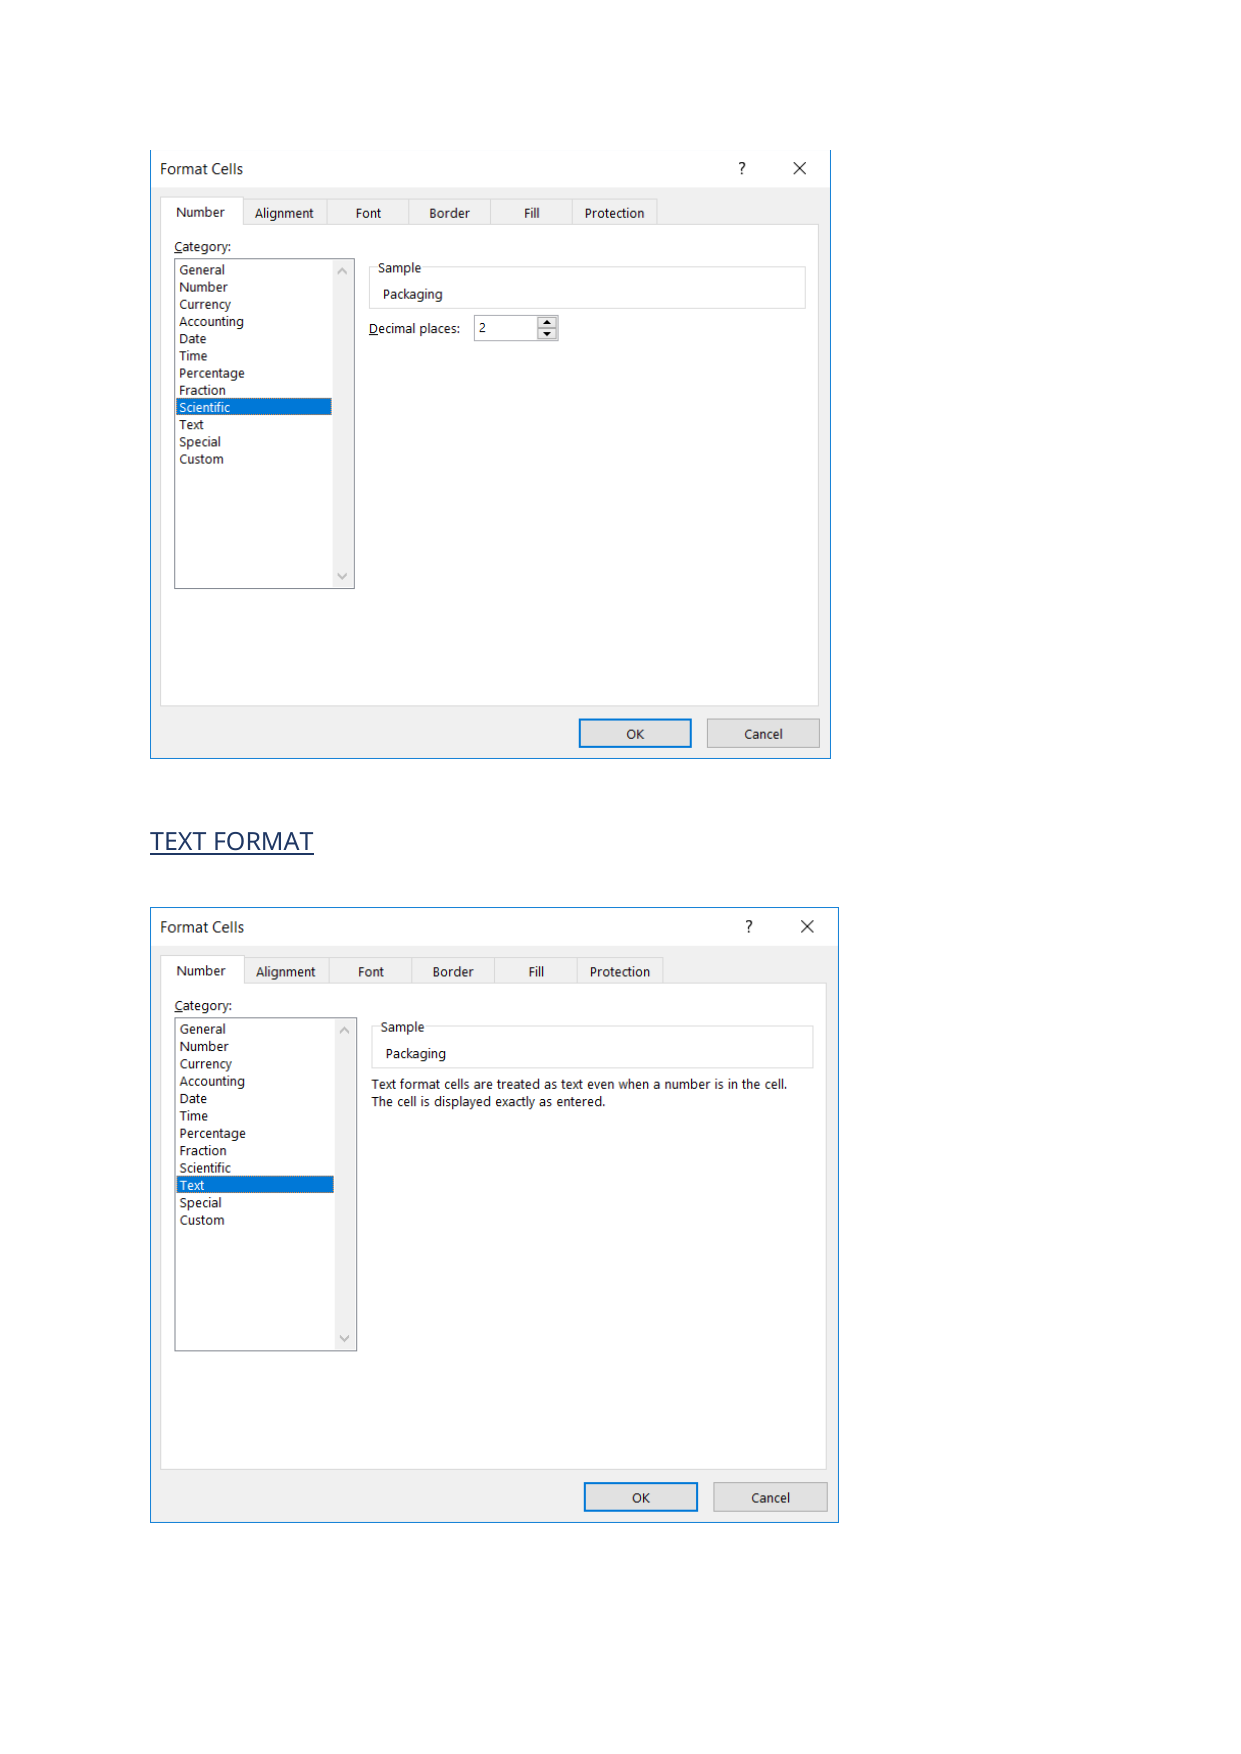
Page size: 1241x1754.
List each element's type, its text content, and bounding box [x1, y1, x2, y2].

picture [150, 150, 831, 759]
subtitle TEXT FORMAT [150, 824, 1090, 858]
picture [150, 907, 839, 1523]
